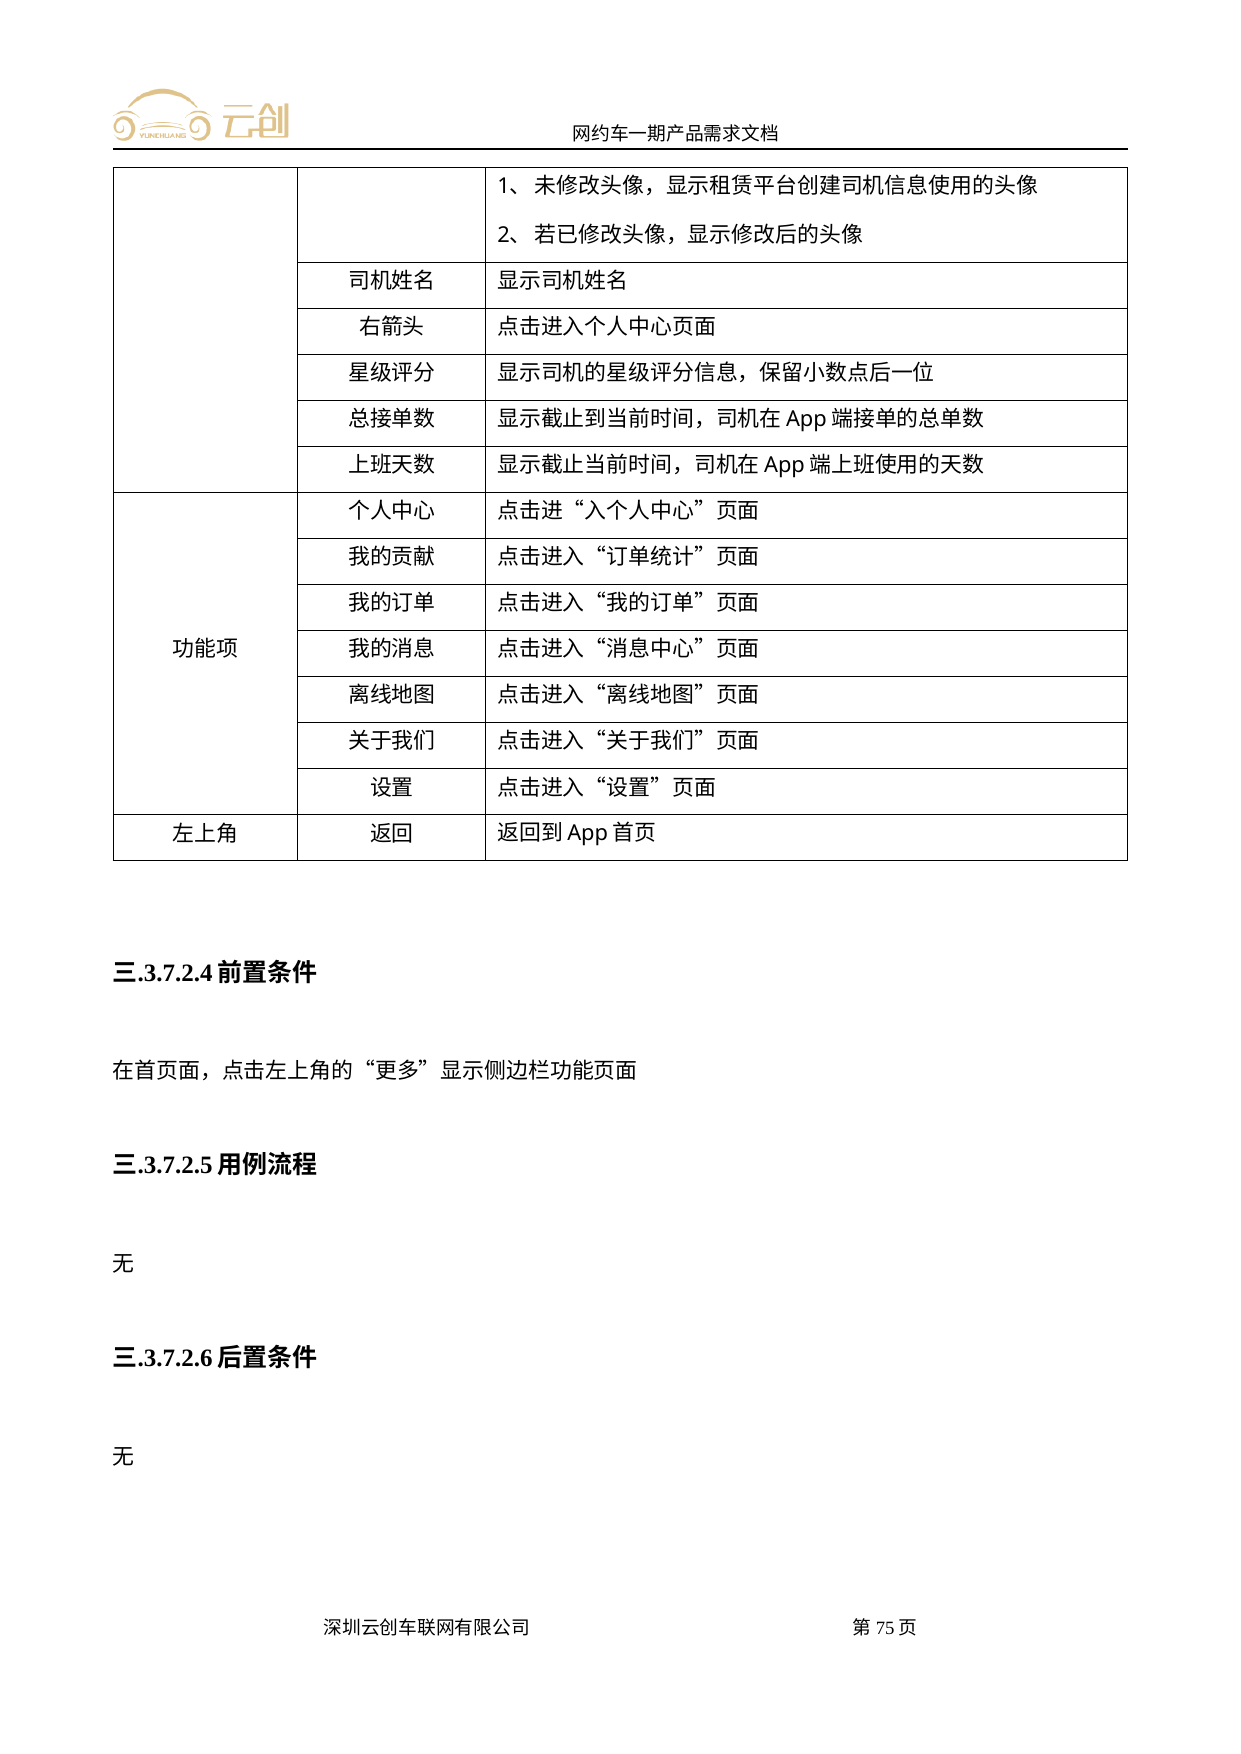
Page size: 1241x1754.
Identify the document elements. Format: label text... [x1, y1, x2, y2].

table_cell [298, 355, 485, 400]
text 无 [112, 1439, 1128, 1471]
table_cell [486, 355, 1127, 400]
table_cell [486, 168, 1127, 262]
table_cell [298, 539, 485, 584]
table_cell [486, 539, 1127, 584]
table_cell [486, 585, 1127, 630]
text 无 [112, 1246, 1128, 1278]
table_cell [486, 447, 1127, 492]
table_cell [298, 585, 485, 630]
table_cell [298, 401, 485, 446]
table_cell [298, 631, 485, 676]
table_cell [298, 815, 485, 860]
subtitle 前置条件 [112, 938, 1128, 1003]
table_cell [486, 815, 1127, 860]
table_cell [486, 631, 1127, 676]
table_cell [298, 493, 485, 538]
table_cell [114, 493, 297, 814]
text 在首页面，点击左上角的“更多”显示侧边栏功能页面 [112, 1053, 1128, 1086]
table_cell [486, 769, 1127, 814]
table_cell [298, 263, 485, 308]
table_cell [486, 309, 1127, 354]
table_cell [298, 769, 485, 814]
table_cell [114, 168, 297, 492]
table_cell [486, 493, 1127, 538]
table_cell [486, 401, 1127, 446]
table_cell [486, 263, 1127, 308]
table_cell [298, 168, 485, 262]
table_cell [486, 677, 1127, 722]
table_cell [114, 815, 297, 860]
subtitle 后置条件 [112, 1323, 1128, 1388]
subtitle 用例流程 [112, 1131, 1128, 1196]
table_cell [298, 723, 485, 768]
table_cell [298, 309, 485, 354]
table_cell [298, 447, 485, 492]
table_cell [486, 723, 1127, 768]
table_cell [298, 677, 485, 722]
picture [112, 88, 289, 141]
